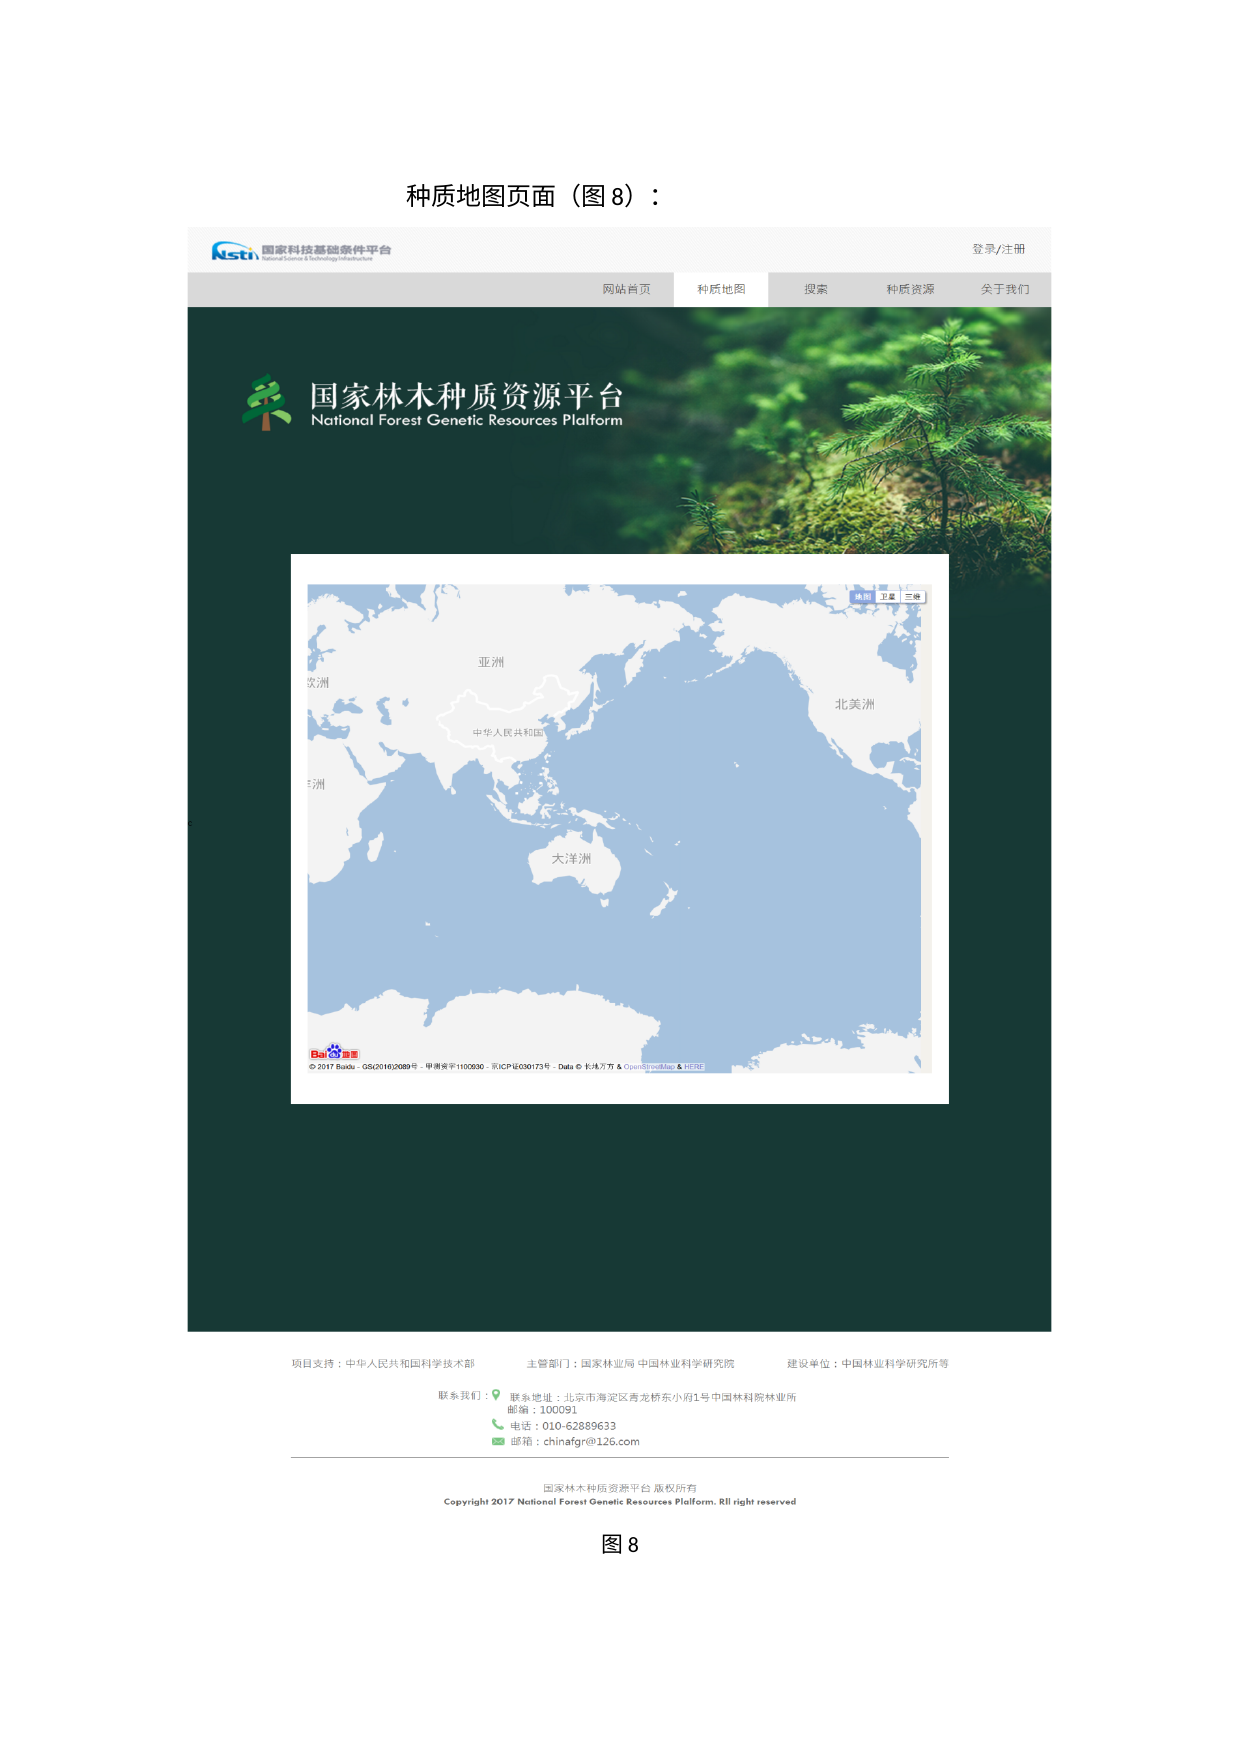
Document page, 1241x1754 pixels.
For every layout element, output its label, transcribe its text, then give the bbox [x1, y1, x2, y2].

text 种质地图页面（图8）： [362, 162, 1053, 227]
picture [187, 227, 1052, 1527]
text 图8 [187, 1527, 1053, 1559]
